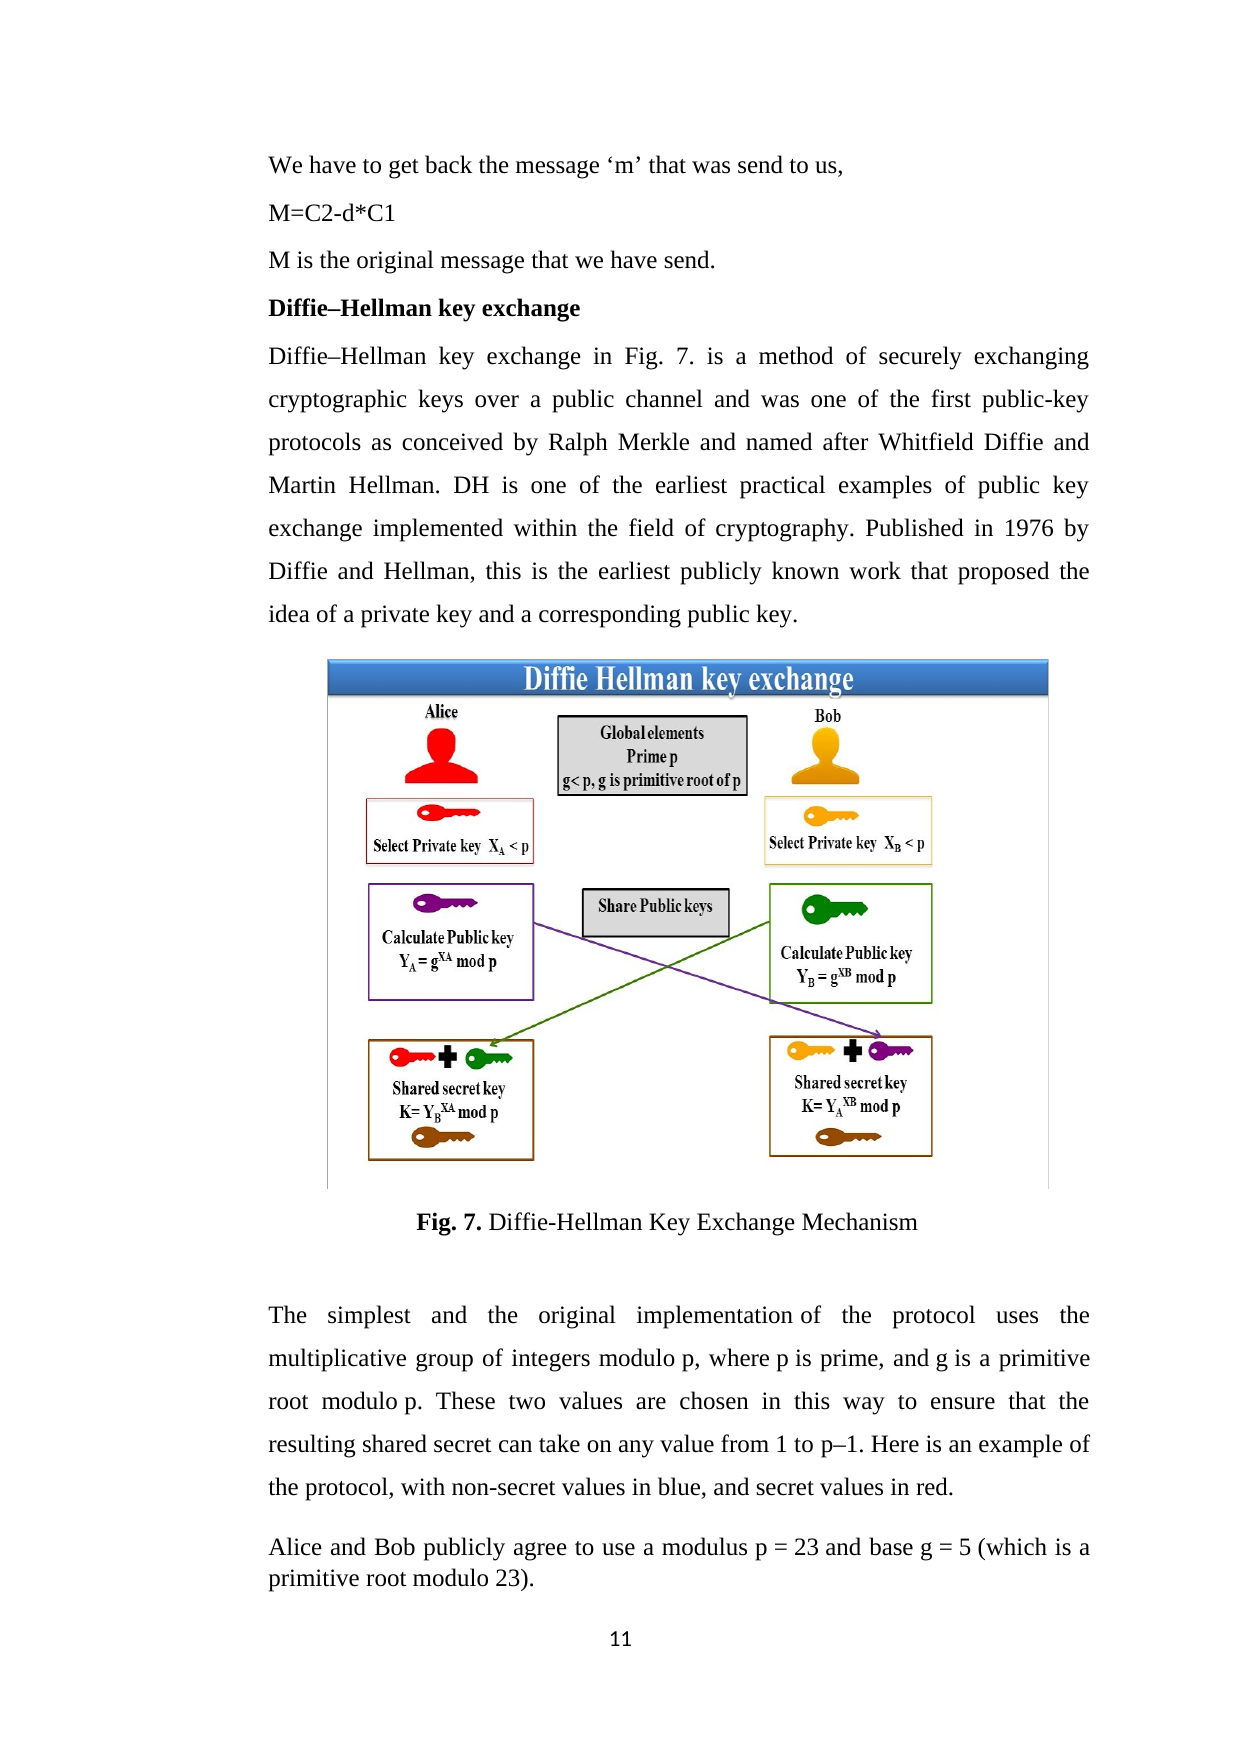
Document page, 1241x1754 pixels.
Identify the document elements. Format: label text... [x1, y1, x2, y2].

text M is the original message that we have send. [268, 245, 1090, 274]
text Fig. 7. Diffie-Hellman Key Exchange Mechanism [150, 1207, 1090, 1236]
text Diffie–Hellman key exchange [268, 293, 1090, 322]
text Diffie–Hellman key exchange in Fig. 7. is a method of securely exchanging cryptographic keys over a public channel and was one of the first public-key protocols as conceived by Ralph Merkle and named after Whitfield Diffie and Martin Hellman. DH is one of the earliest practical examples of public key exchange implemented within the field of cryptography. Published in 1976 by Diffie and Hellman, this is the earliest publicly known work that proposed the idea of a private key and a corresponding public key. [268, 341, 1090, 628]
picture [327, 659, 1049, 1189]
text The simplest and the original implementation of the protocol uses the multiplicative group of integers modulo p, where p is prime, and g is a primitive root modulo p. These two values are chosen in this way to ensure that the resulting shared secret can take on any value from 1 to p–1. Here is an example of the protocol, with non-secret values in blue, and secret values in red. [268, 1300, 1090, 1501]
text M=C2-d*C1 [268, 198, 1090, 226]
text We have to get back the message ‘m’ that was send to us, [268, 150, 1090, 179]
text Alice and Bob publicly agree to use a modulus p = 23 and base g = 5 (which is a primitive root modulo 23). [268, 1532, 1090, 1592]
